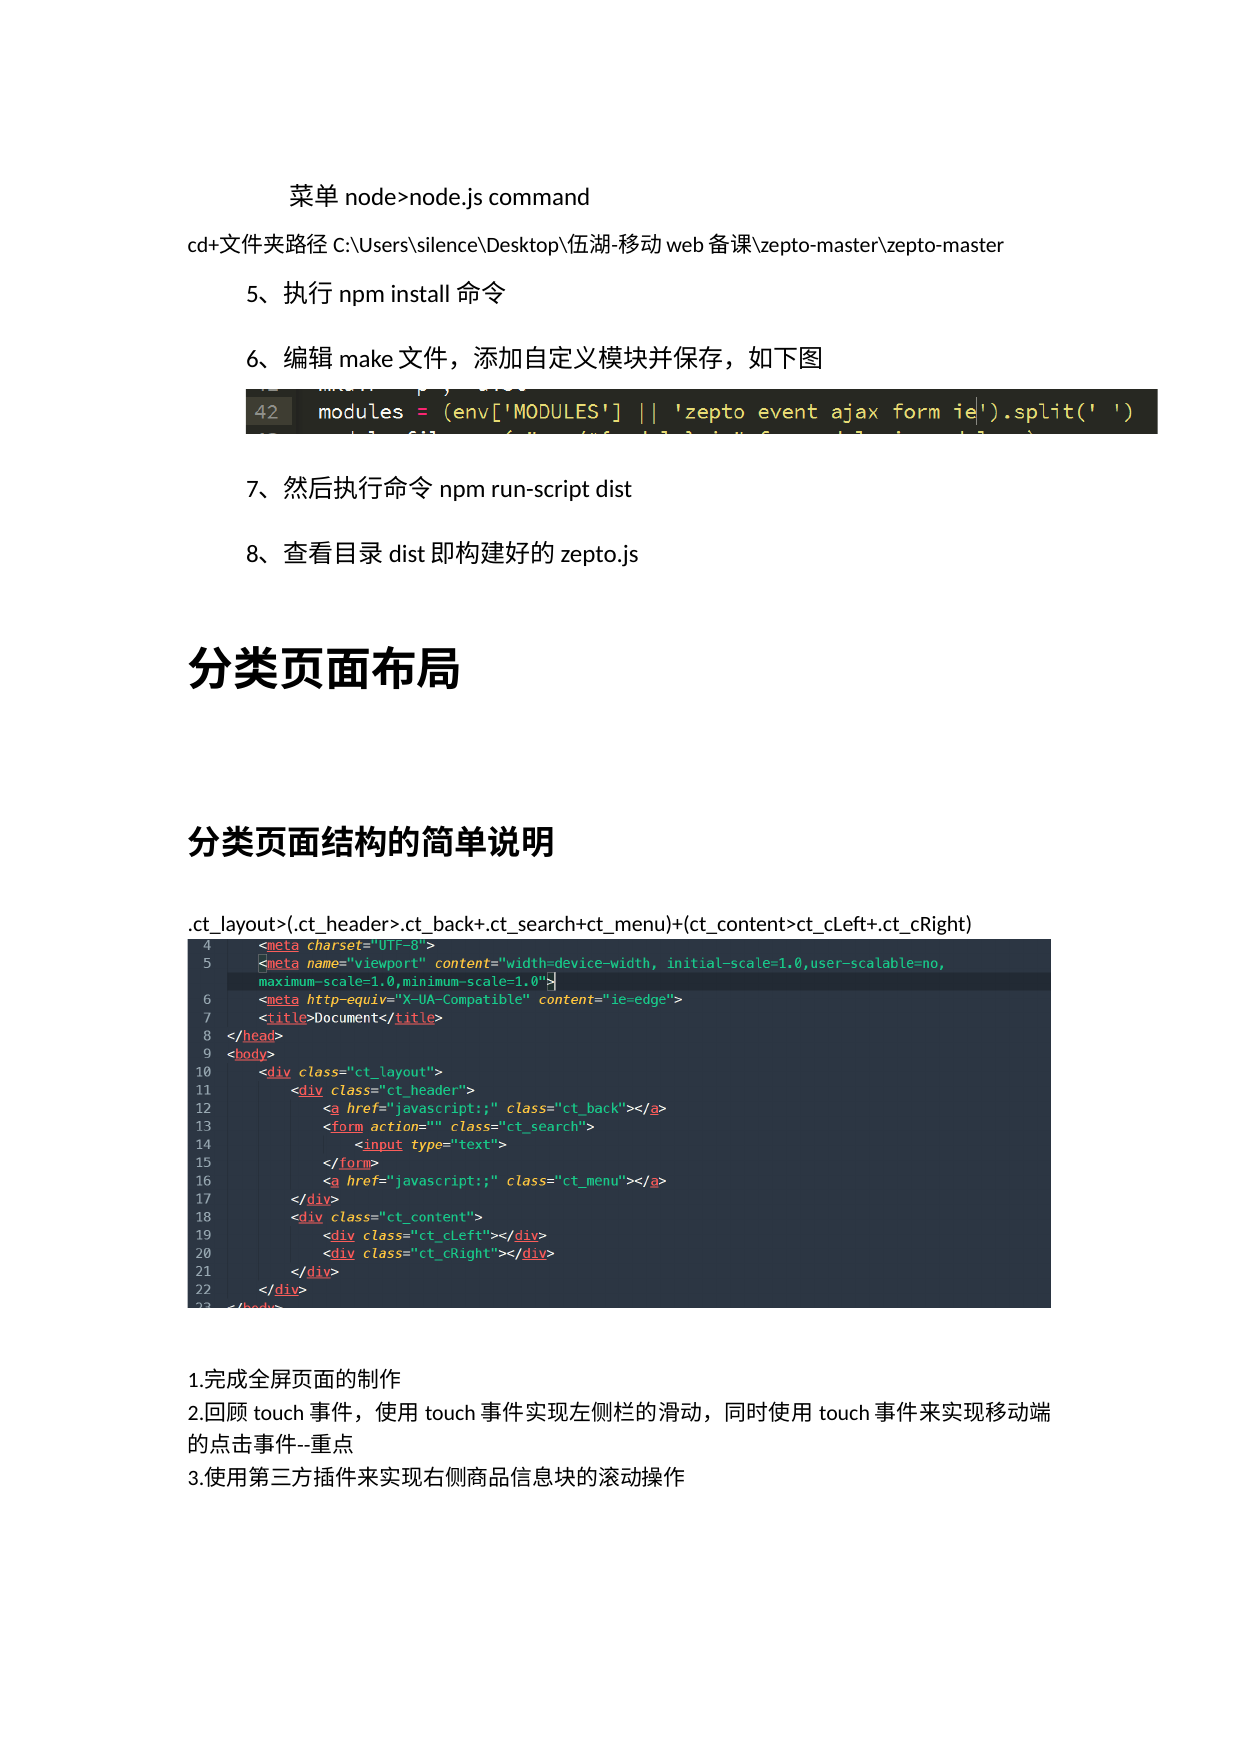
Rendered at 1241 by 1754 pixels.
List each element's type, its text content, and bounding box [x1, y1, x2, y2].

text 1.完成全屏页面的制作 [187, 1362, 1053, 1394]
text .ct_layout>(.ct_header>.ct_back+.ct_search+ct_menu)+(ct_content>ct_cLeft+.ct_cRight) [187, 907, 1053, 939]
text 2.回顾touch事件，使用touch事件实现左侧栏的滑动，同时使用touch事件来实现移动端的点击事件--重点 [187, 1394, 1053, 1459]
picture [245, 389, 1158, 434]
text 5、执行npm install 命令 [187, 259, 1053, 324]
subtitle 分类页面布局 [187, 617, 1053, 714]
picture [187, 939, 1051, 1308]
text 菜单node>node.js command [187, 162, 1053, 227]
list 使用第三方插件来实现右侧商品信息块的滚动操作 [187, 1459, 1053, 1492]
text 6、编辑make文件，添加自定义模块并保存，如下图 [187, 324, 1053, 389]
text 7、然后执行命令 npm run-script dist [187, 454, 1053, 519]
text 8、查看目录dist即构建好的zepto.js [187, 519, 1053, 584]
subtitle 分类页面结构的简单说明 [187, 807, 1053, 872]
text cd+文件夹路径C:\Users\silence\Desktop\伍湖-移动web备课\zepto-master\zepto-master [187, 227, 1053, 259]
